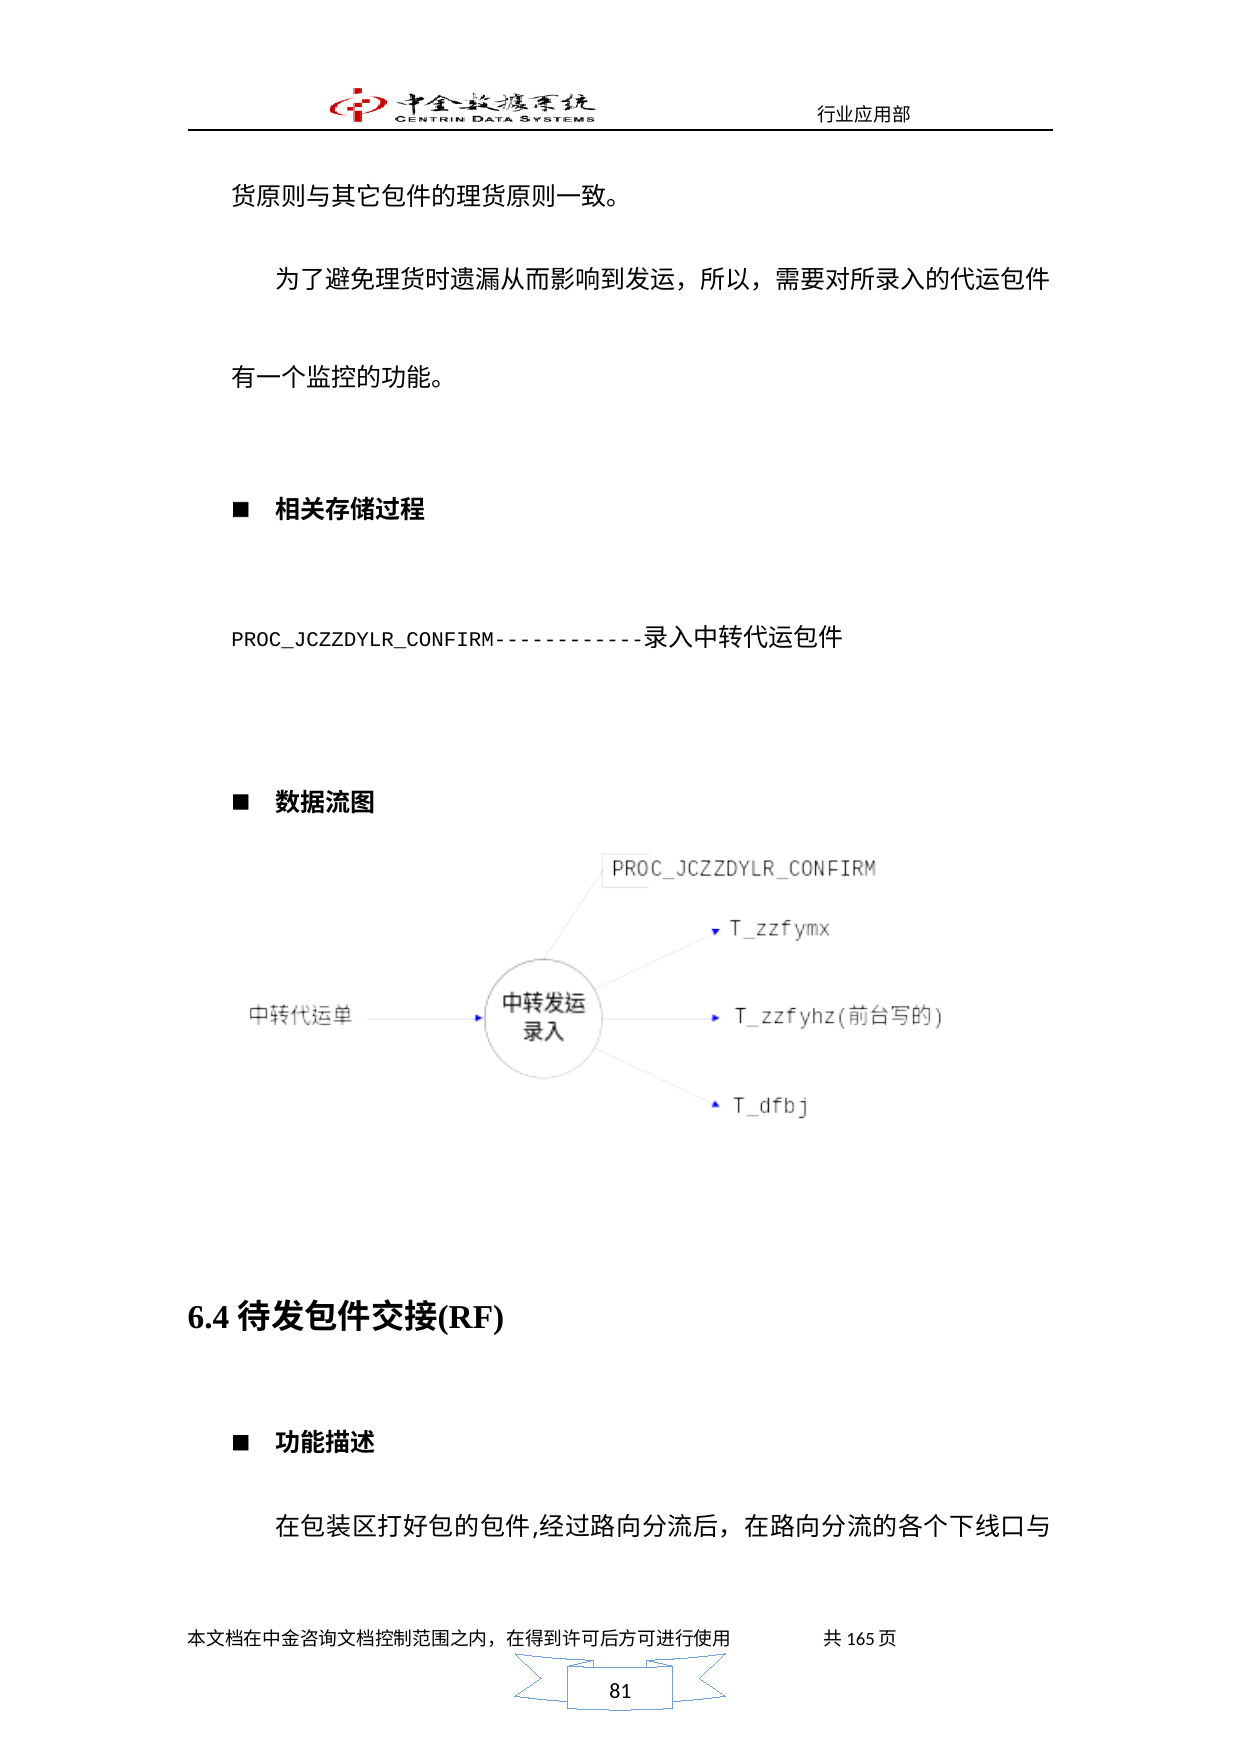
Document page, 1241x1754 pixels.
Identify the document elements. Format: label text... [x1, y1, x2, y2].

text PROC_JCZZDYLR_CONFIRM------------录入中转代运包件 [231, 603, 1053, 668]
list 数据流图 [231, 768, 1053, 833]
list 功能描述 [231, 1408, 1053, 1473]
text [231, 1492, 1053, 1557]
picture [329, 88, 597, 122]
text 为了避免理货时遗漏从而影响到发运，所以，需要对所录入的代运包件有一个监控的功能。 [231, 245, 1053, 408]
list 相关存储过程 [231, 475, 1053, 540]
subtitle 6.4 待发包件交接(RF) [187, 1281, 1053, 1346]
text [231, 162, 1053, 227]
